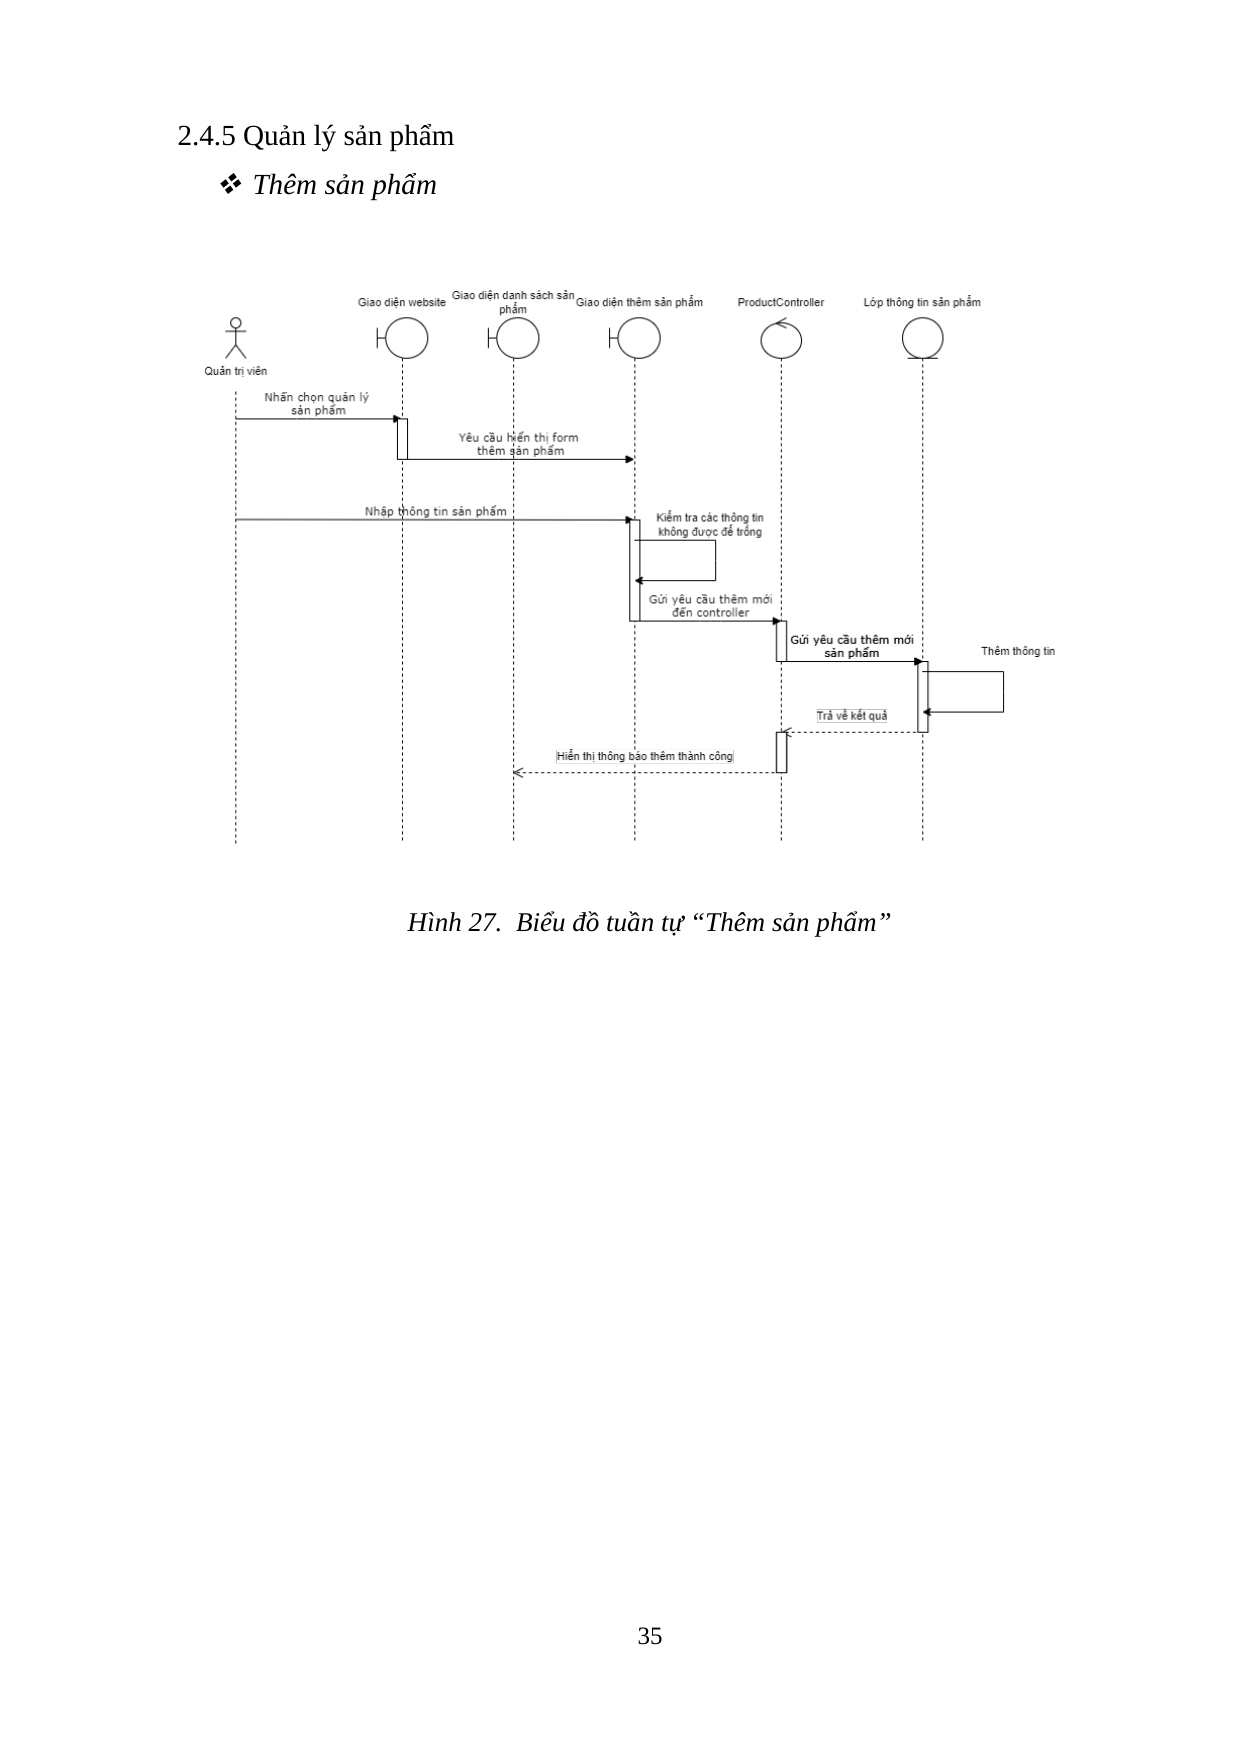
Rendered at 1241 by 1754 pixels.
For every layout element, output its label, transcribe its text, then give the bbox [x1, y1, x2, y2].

subtitle 2.4.5 Quản lý sản phẩm [177, 118, 1122, 152]
list Thêm sản phẩm [215, 167, 1122, 201]
picture [205, 287, 1095, 845]
text Hình 27. Biểu đồ tuần tự “Thêm sản phẩm” [177, 906, 1122, 938]
